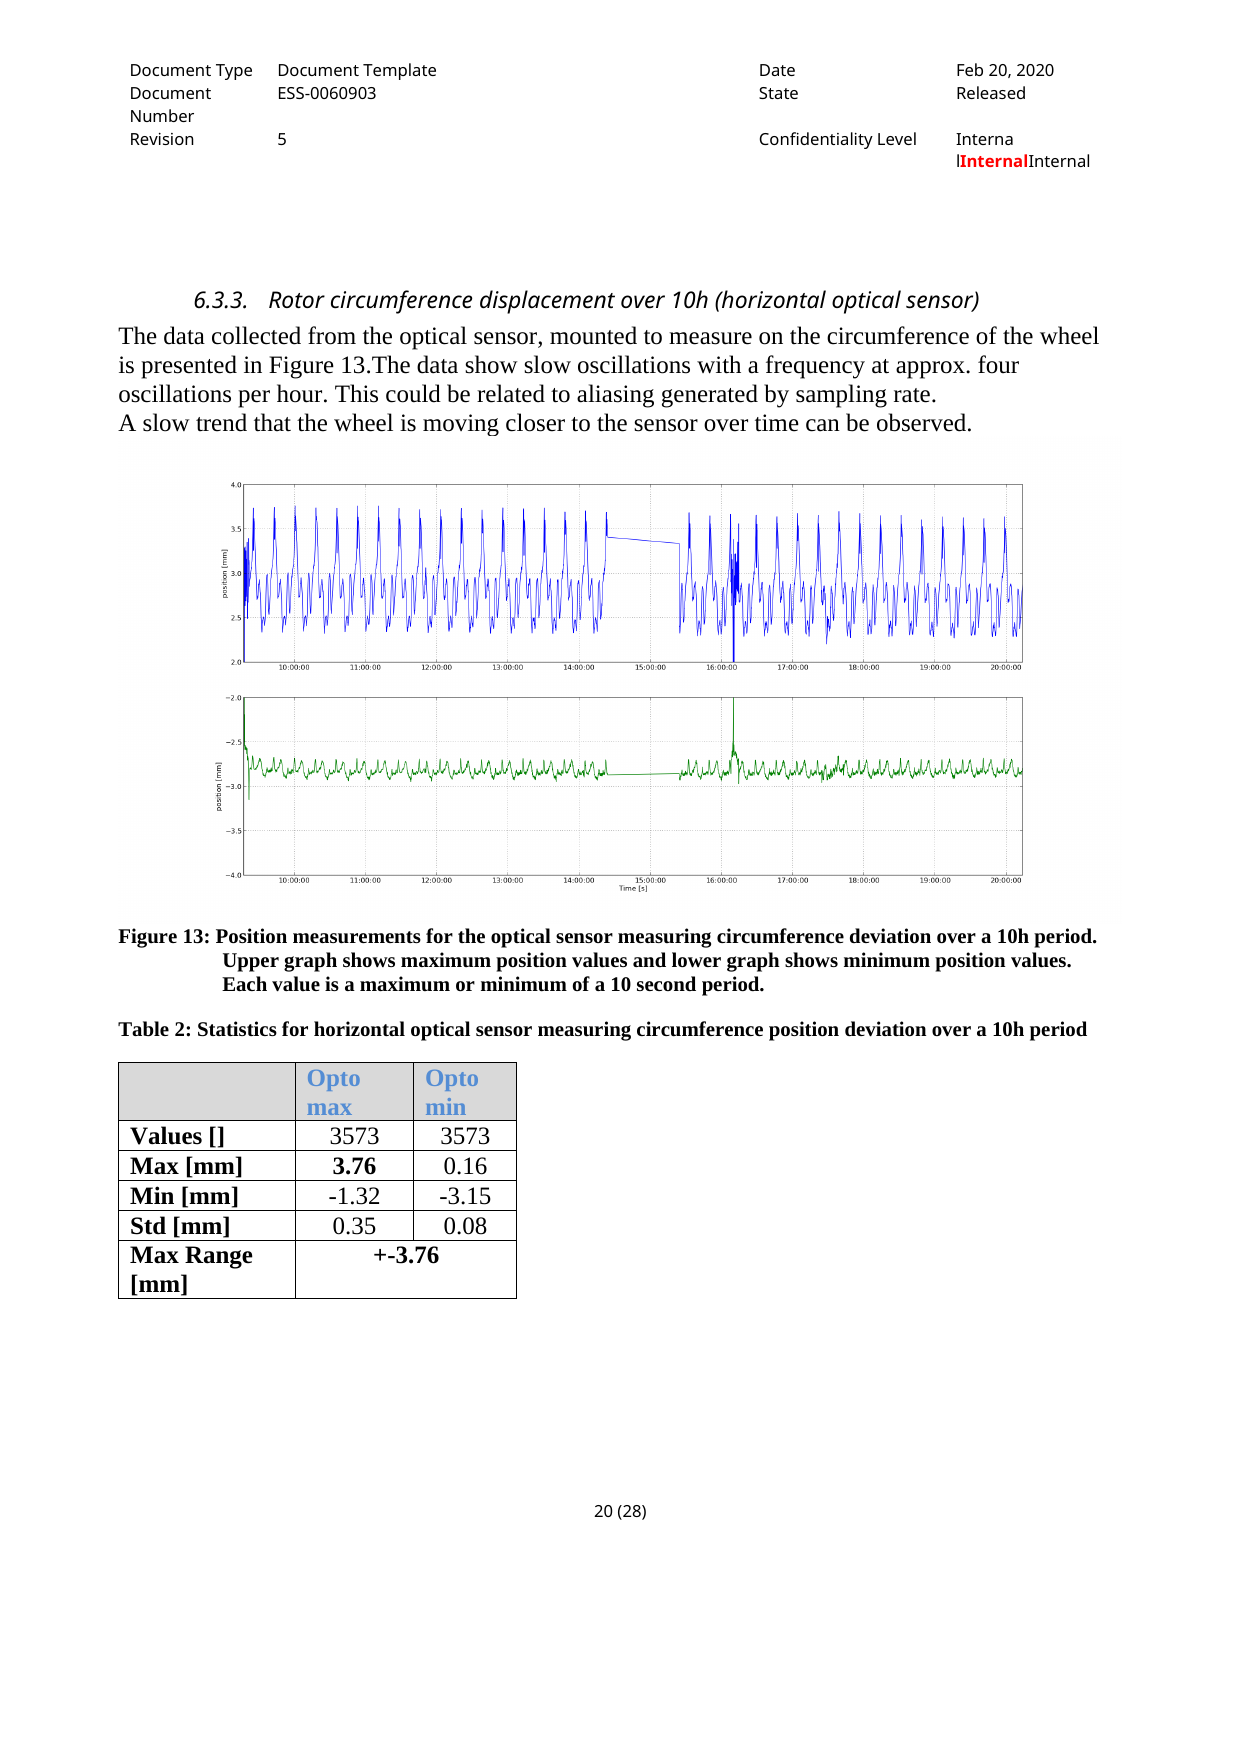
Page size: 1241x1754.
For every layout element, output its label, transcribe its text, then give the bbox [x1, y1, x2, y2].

table_header Opto max [296, 1063, 413, 1120]
table_cell -3.15 [414, 1181, 516, 1210]
table_cell 0.35 [296, 1211, 413, 1239]
text Table 2: Statistics for horizontal optical sensor measuring circumference position deviation over a 10h period [118, 1017, 1122, 1041]
table_cell 0.16 [414, 1151, 516, 1180]
table_cell +-3.76 [296, 1241, 516, 1298]
picture [118, 436, 1123, 924]
table_cell 3573 [296, 1121, 413, 1150]
subtitle Rotor circumference displacement over 10h (horizontal optical sensor) [193, 284, 1122, 315]
table_cell Min [mm] [119, 1181, 295, 1210]
table_cell Max [mm] [119, 1151, 295, 1180]
table_cell -1.32 [296, 1181, 413, 1210]
table_cell 3573 [414, 1121, 516, 1150]
text A slow trend that the wheel is moving closer to the sensor over time can be observed. [118, 408, 1122, 436]
table_cell Std [mm] [119, 1211, 295, 1239]
table_header [119, 1063, 295, 1120]
table_cell Max Range [mm] [119, 1241, 295, 1298]
table_cell 3.76 [296, 1151, 413, 1180]
text The data collected from the optical sensor, mounted to measure on the circumference of the wheel is presented in Figure 13.The data show slow oscillations with a frequency at approx. four oscillations per hour. This could be related to aliasing generated by sampling rate. [118, 321, 1122, 408]
text Figure 13: Position measurements for the optical sensor measuring circumference deviation over a 10h period. Upper graph shows maximum position values and lower graph shows minimum position values. Each value is a maximum or minimum of a 10 second period. [118, 924, 1122, 996]
table_cell Values [] [119, 1121, 295, 1150]
table_cell 0.08 [414, 1211, 516, 1239]
table_header Opto min [414, 1063, 516, 1120]
